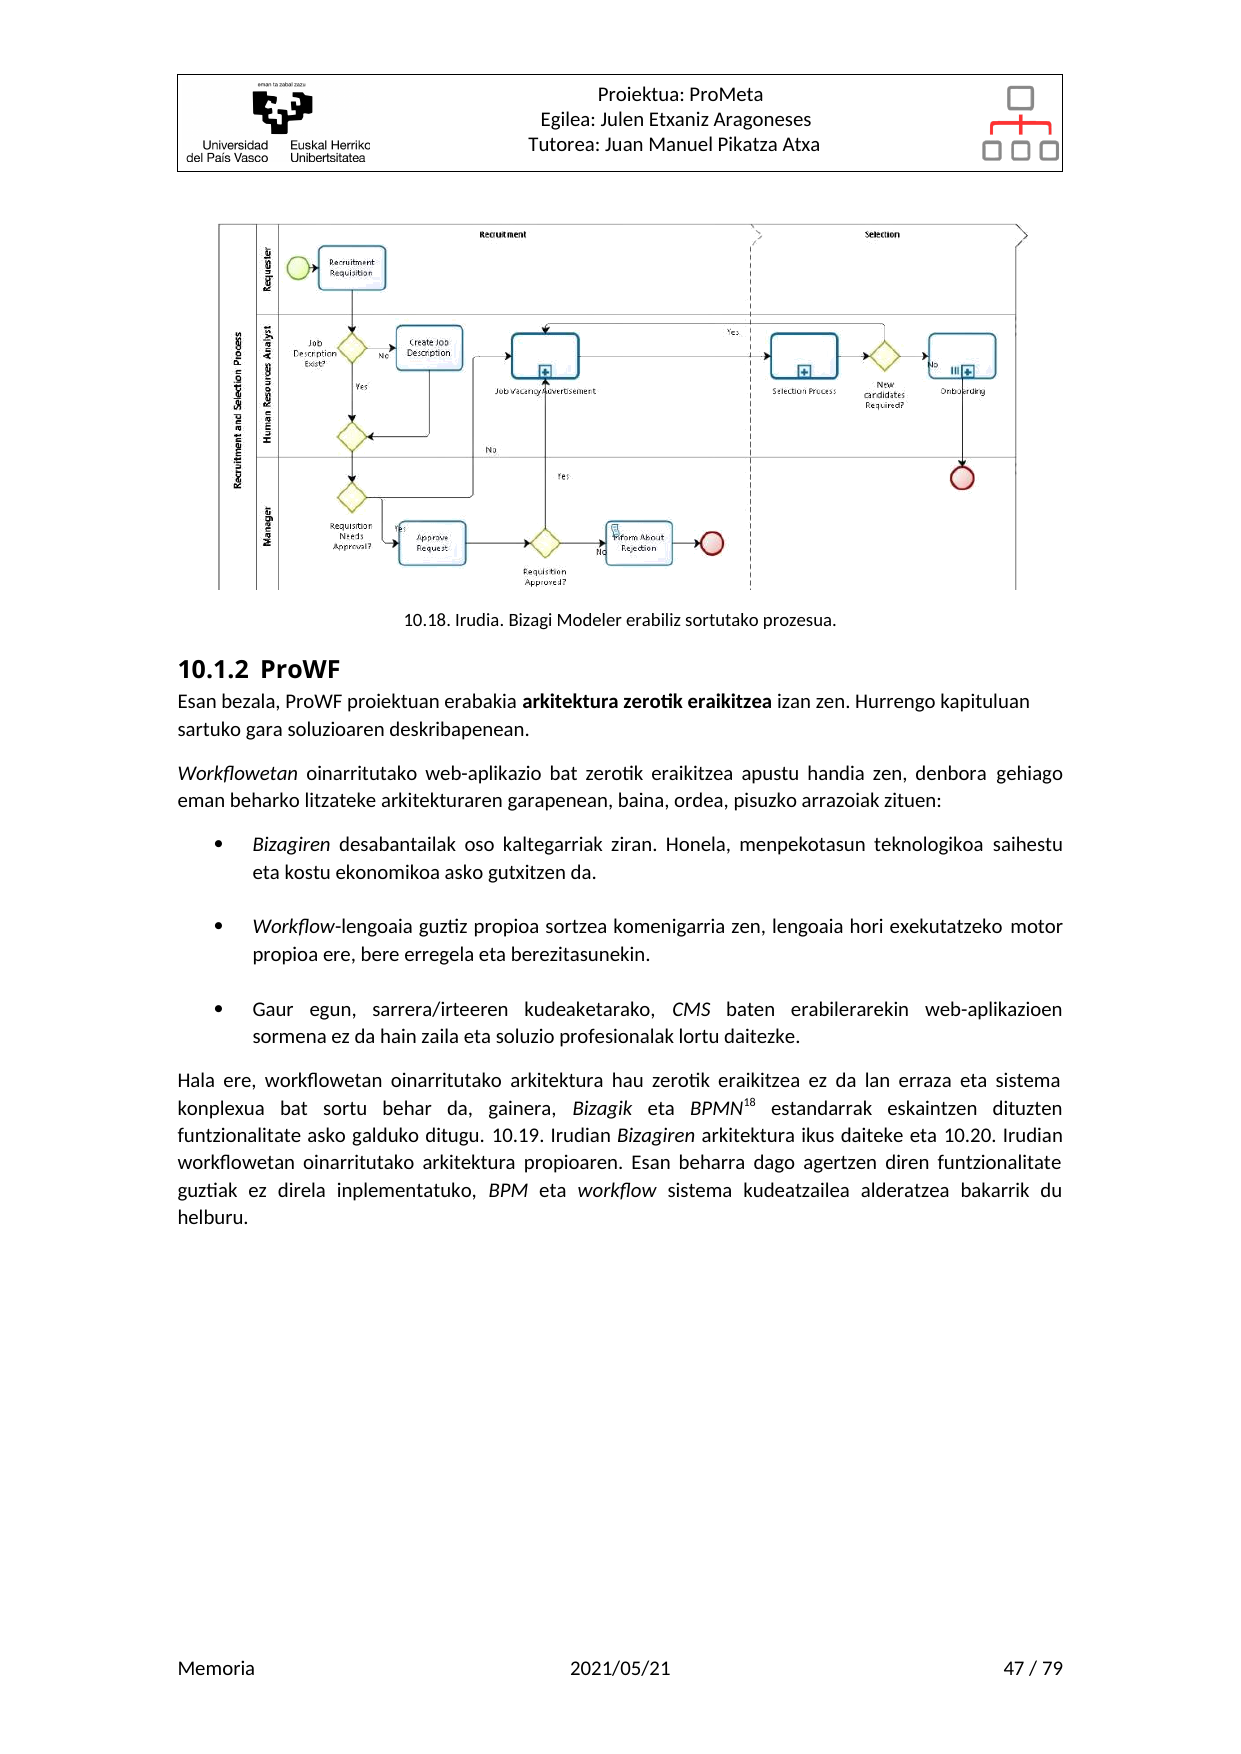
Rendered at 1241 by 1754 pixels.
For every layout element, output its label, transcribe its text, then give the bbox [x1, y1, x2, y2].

list Gaur egun, sarrera/irteeren kudeaketarako, CMS baten erabilerarekin web-aplikazioen sormena ez da hain zaila eta soluzio profesionalak lortu daitezke. [215, 996, 1063, 1049]
picture [978, 80, 1060, 162]
list Workflow-lengoaia guztiz propioa sortzea komenigarria zen, lengoaia hori exekutatzeko motor propioa ere, bere erregela eta berezitasunekin. [215, 914, 1063, 967]
list Bizagiren desabantailak oso kaltegarriak ziran. Honela, menpekotasun teknologikoa saihestu eta kostu ekonomikoa asko gutxitzen da. [215, 832, 1063, 884]
text Workflowetan oinarritutako web-aplikazio bat zerotik eraikitzea apustu handia zen, denbora gehiago eman beharko litzateke arkitekturaren garapenean, baina, ordea, pisuzko arrazoiak zituen: [177, 760, 1063, 813]
subtitle ProWF [177, 652, 1063, 686]
text Esan bezala, ProWF proiektuan erabakia arkitektura zerotik eraikitzea izan zen. Hurrengo kapituluan sartuko gara soluzioaren deskribapenean. [177, 689, 1063, 741]
picture [182, 80, 370, 162]
picture [209, 216, 1031, 590]
